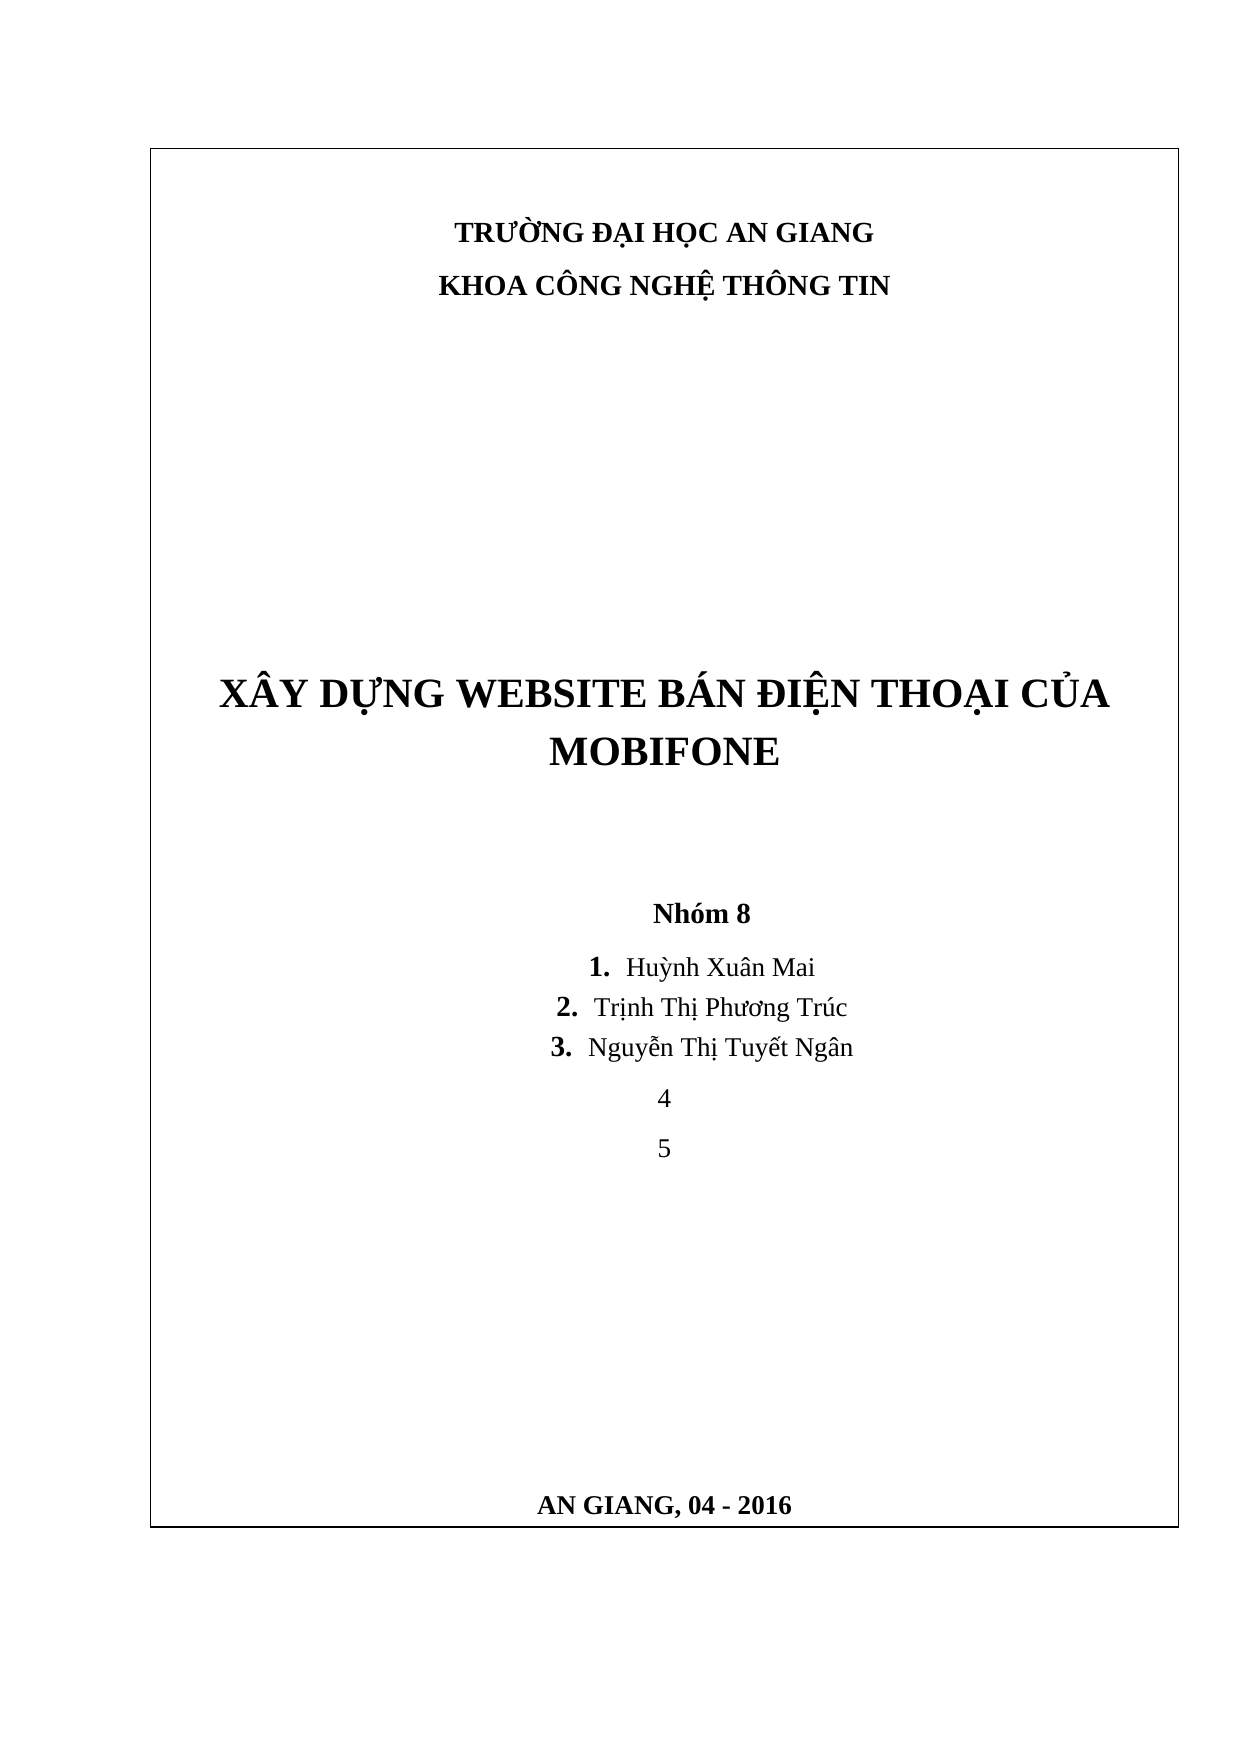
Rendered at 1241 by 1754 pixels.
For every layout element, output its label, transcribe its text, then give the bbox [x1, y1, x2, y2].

table_header TRƯỜNG ĐẠI HỌC AN GIANG KHOA CÔNG NGHỆ THÔNG TIN XÂY DỰNG WEBSITE BÁN ĐIỆN THOẠI CỦA MOBIFONE Nhóm 8 Huỳnh Xuân Mai Trịnh Thị Phương Trúc Nguyễn Thị Tuyết Ngân 4 5 AN GIANG, 04 - 2016 [151, 149, 1178, 1526]
